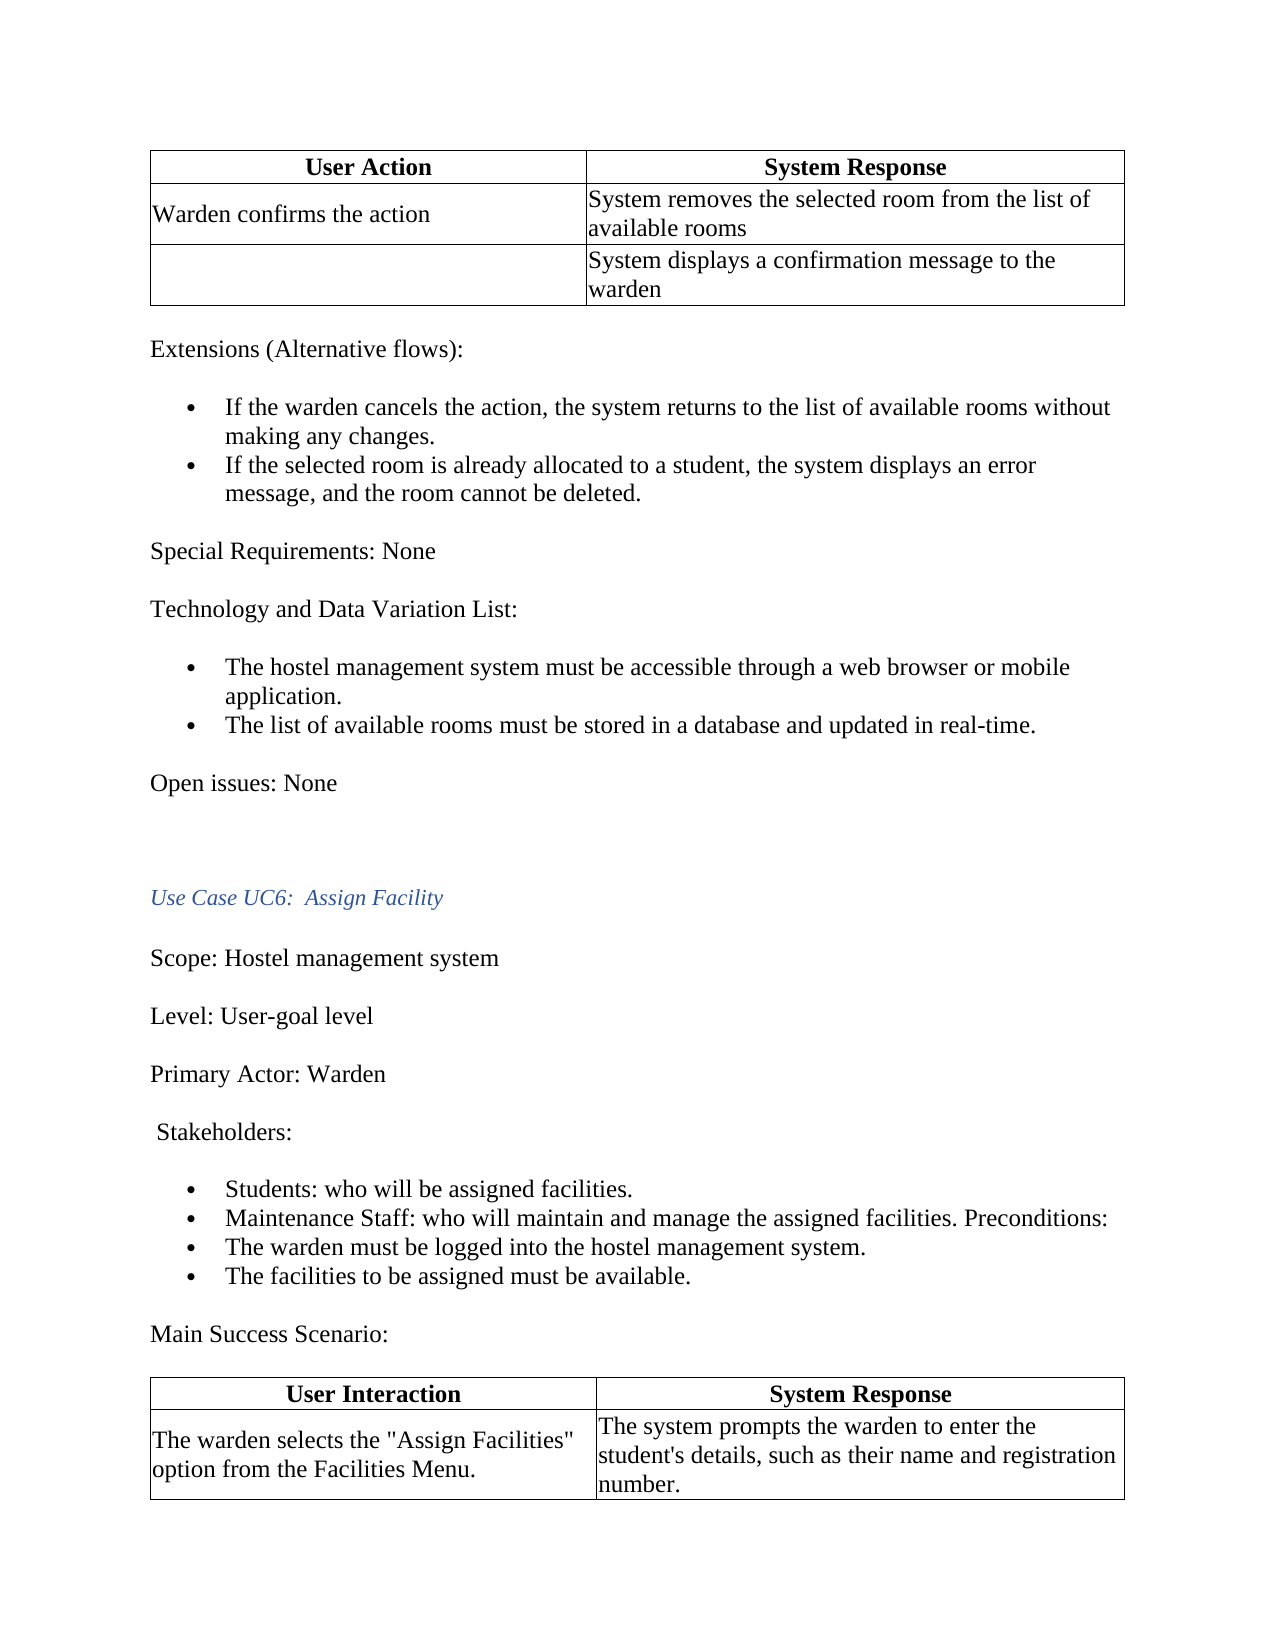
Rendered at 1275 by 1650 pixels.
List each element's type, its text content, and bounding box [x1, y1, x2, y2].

text Stakeholders: [150, 1117, 1125, 1145]
text Special Requirements: None [150, 536, 1125, 565]
table_cell The warden selects the "Assign Facilities" option from the Facilities Menu. [151, 1410, 596, 1499]
list Students: who will be assigned facilities. [187, 1174, 1125, 1203]
table_cell System displays a confirmation message to the warden [587, 245, 1124, 305]
text Open issues: None [150, 768, 1125, 796]
text Technology and Data Variation List: [150, 594, 1125, 623]
table_cell The system prompts the warden to enter the student's details, such as their name and registration number. [597, 1410, 1124, 1499]
table_cell Warden confirms the action [151, 184, 586, 243]
text Main Success Scenario: [150, 1319, 1125, 1347]
table_header System Response [587, 151, 1124, 182]
list If the selected room is already allocated to a student, the system displays an error message, and the room cannot be deleted. [187, 450, 1125, 507]
list The warden must be logged into the hostel management system. [187, 1232, 1125, 1261]
table_header User Interaction [151, 1378, 596, 1409]
list The list of available rooms must be stored in a database and updated in real-time. [187, 710, 1125, 738]
list The facilities to be assigned must be available. [187, 1261, 1125, 1289]
list Maintenance Staff: who will maintain and manage the assigned facilities. Preconditions: [187, 1203, 1125, 1232]
list The hostel management system must be accessible through a web browser or mobile application. [187, 652, 1125, 710]
table_cell [151, 245, 586, 305]
table_header System Response [597, 1378, 1124, 1409]
text Scope: Hostel management system [150, 943, 1125, 972]
text Extensions (Alternative flows): [150, 334, 1125, 363]
list If the warden cancels the action, the system returns to the list of available rooms without making any changes. [187, 392, 1125, 450]
text Primary Actor: Warden [150, 1059, 1125, 1087]
table_cell System removes the selected room from the list of available rooms [587, 184, 1124, 243]
text Level: User-goal level [150, 1001, 1125, 1029]
table_header User Action [151, 151, 586, 182]
subtitle Use Case UC6: Assign Facility [150, 883, 1125, 910]
